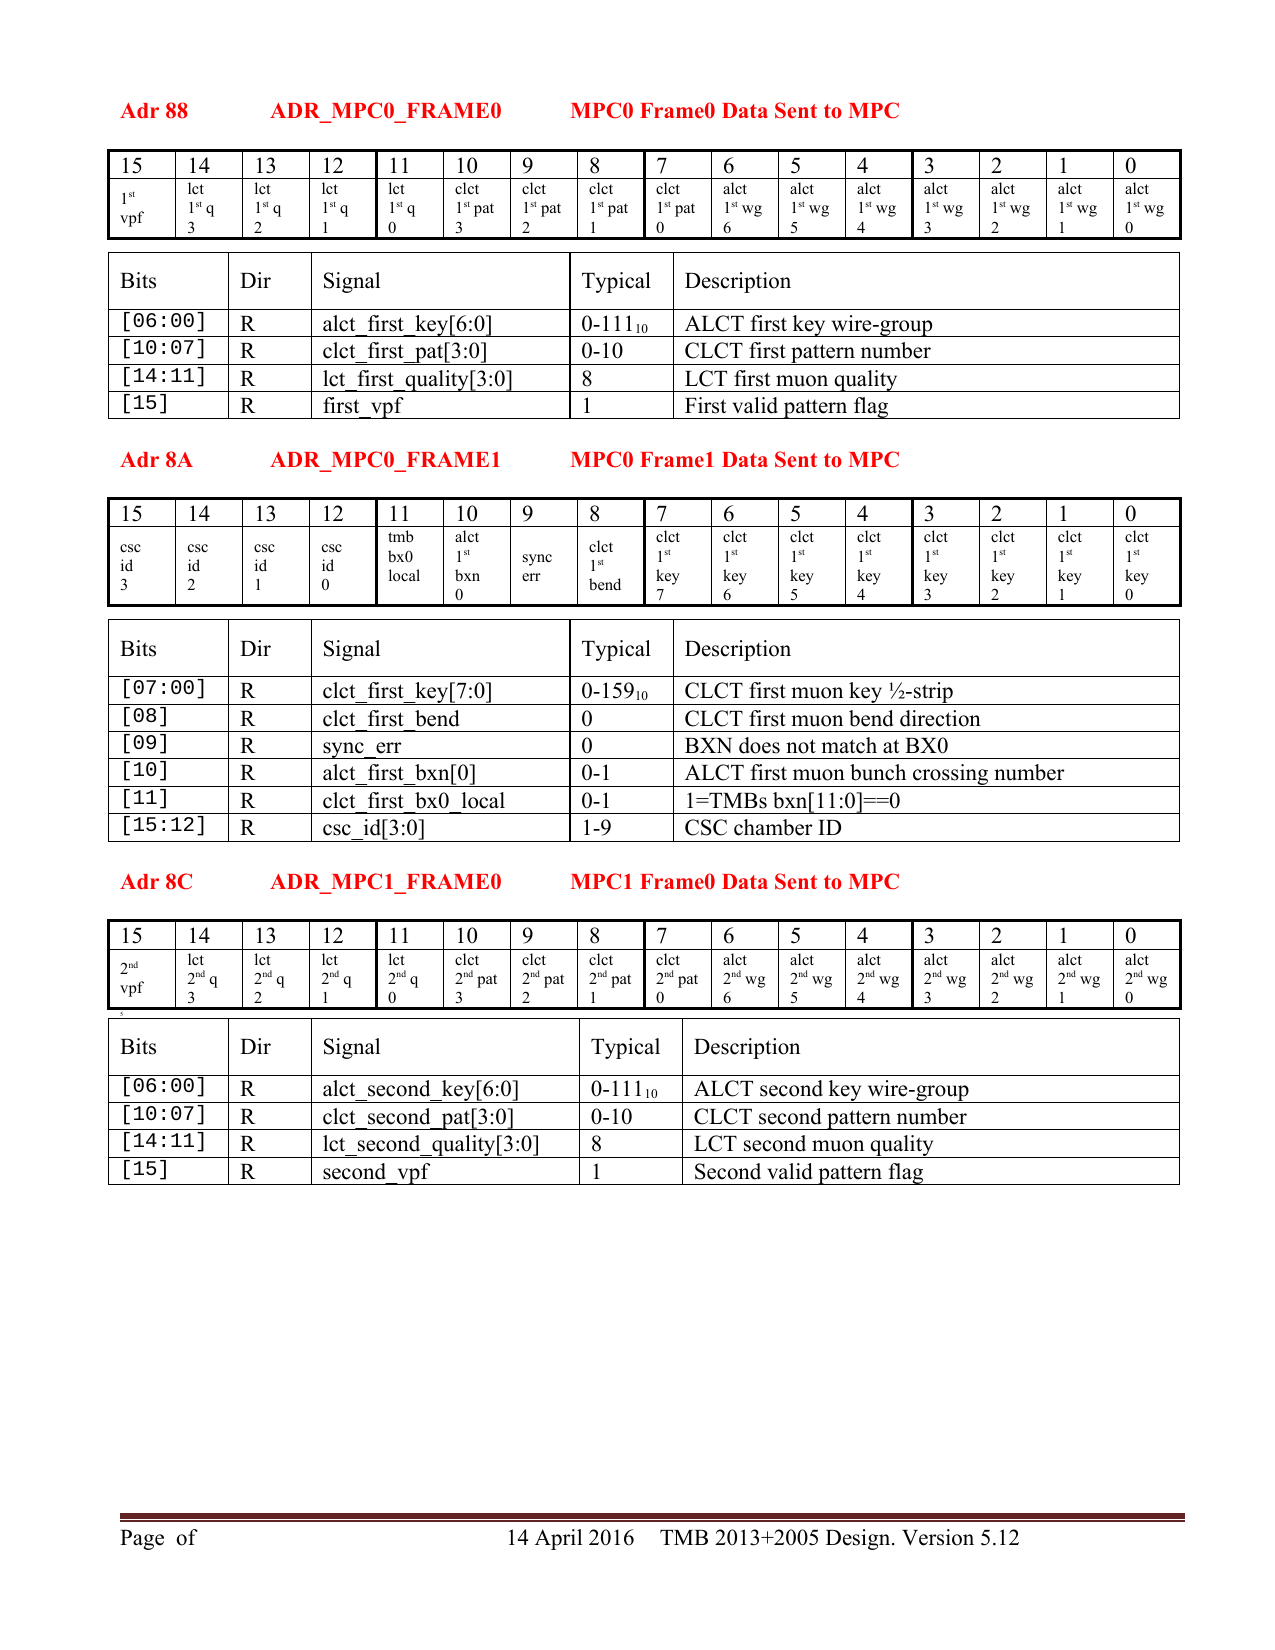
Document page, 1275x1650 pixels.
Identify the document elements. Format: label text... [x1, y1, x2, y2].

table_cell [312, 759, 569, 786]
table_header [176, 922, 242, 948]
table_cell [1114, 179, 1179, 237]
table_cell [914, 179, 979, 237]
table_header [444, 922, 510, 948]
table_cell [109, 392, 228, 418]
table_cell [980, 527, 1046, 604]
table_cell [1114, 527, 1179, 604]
subtitle Adr 88 ADR_MPC0_FRAME0 MPC0 Frame0 Data Sent to MPC [120, 97, 1185, 124]
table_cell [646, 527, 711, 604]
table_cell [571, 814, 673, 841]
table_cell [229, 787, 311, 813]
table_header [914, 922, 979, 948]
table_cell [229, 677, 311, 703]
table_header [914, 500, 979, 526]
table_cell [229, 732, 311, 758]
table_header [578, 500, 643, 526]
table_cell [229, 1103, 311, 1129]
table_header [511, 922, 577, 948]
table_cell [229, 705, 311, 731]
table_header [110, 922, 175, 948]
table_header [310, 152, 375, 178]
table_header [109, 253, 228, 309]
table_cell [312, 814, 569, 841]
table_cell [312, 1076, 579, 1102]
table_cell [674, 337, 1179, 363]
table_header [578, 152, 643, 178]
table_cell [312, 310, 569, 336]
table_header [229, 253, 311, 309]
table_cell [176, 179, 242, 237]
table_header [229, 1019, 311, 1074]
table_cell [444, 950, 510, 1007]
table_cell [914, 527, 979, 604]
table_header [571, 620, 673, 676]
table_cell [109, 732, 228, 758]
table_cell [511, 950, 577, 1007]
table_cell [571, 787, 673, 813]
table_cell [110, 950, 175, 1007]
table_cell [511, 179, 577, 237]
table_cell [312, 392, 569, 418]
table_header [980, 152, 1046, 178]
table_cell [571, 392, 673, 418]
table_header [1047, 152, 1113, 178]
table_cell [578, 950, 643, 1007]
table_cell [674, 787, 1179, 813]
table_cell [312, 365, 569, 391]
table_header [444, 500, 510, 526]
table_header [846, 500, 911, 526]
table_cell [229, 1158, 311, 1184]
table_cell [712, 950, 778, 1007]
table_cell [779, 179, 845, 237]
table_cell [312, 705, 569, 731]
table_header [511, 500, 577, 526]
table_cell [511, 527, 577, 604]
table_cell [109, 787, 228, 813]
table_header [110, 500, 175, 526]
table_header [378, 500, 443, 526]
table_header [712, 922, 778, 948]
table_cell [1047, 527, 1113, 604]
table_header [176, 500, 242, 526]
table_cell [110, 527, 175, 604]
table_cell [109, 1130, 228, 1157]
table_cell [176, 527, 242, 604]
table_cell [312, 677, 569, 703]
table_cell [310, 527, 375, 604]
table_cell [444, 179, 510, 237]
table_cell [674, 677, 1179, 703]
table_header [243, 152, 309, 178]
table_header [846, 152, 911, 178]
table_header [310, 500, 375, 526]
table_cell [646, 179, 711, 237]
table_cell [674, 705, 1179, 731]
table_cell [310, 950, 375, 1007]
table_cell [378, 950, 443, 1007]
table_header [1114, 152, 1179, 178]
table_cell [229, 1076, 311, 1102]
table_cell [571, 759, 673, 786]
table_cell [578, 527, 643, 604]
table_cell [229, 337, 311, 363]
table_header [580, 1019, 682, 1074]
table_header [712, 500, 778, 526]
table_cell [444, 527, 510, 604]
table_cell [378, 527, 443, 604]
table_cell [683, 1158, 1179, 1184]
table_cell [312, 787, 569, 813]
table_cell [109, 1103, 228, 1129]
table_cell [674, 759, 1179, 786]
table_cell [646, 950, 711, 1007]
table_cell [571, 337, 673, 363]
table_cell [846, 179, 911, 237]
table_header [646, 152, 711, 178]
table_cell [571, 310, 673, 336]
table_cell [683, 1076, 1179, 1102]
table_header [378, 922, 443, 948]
subtitle Adr 8C ADR_MPC1_FRAME0 MPC1 Frame0 Data Sent to MPC [120, 868, 1185, 894]
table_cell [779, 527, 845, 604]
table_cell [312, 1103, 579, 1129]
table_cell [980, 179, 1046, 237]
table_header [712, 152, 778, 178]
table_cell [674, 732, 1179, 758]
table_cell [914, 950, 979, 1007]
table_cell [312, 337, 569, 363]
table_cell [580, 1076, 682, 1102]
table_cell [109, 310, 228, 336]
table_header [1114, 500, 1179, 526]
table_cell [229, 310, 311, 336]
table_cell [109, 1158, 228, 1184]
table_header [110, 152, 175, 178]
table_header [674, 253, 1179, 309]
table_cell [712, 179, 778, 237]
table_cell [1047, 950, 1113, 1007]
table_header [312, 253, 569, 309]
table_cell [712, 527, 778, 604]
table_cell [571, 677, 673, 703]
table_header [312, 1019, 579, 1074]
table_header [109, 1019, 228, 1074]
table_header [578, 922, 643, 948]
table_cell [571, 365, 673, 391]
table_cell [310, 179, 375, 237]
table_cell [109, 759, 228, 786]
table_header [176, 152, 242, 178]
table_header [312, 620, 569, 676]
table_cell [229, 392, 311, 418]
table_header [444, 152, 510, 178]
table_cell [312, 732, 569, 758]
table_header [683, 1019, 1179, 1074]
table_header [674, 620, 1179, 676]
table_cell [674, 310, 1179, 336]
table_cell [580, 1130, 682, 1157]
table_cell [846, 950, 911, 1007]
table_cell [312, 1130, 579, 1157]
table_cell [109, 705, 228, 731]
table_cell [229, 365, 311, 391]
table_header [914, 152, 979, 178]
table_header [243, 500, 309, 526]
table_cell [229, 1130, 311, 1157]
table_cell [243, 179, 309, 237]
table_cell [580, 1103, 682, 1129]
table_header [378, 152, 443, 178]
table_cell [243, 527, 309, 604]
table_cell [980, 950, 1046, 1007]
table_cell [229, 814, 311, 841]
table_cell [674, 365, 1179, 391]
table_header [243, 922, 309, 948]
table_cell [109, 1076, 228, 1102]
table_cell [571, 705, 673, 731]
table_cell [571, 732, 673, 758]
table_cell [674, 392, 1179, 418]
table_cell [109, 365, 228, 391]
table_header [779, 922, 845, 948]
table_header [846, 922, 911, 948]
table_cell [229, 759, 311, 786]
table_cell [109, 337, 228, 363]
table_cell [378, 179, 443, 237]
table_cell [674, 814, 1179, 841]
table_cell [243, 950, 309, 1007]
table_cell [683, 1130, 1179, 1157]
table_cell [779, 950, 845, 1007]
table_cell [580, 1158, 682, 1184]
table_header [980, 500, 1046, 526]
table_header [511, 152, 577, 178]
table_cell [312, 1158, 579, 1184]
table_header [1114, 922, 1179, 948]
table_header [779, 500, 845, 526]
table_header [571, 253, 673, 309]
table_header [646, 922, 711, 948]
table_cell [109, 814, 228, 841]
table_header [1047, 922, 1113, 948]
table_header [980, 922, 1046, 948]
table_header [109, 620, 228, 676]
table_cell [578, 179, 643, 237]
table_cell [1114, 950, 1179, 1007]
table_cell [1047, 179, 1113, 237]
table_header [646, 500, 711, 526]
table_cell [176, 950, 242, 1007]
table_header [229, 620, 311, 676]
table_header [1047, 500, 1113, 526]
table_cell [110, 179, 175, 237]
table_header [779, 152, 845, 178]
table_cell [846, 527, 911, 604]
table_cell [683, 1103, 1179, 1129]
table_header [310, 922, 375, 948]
subtitle Adr 8A ADR_MPC0_FRAME1 MPC0 Frame1 Data Sent to MPC [120, 446, 1185, 472]
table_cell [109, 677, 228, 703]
